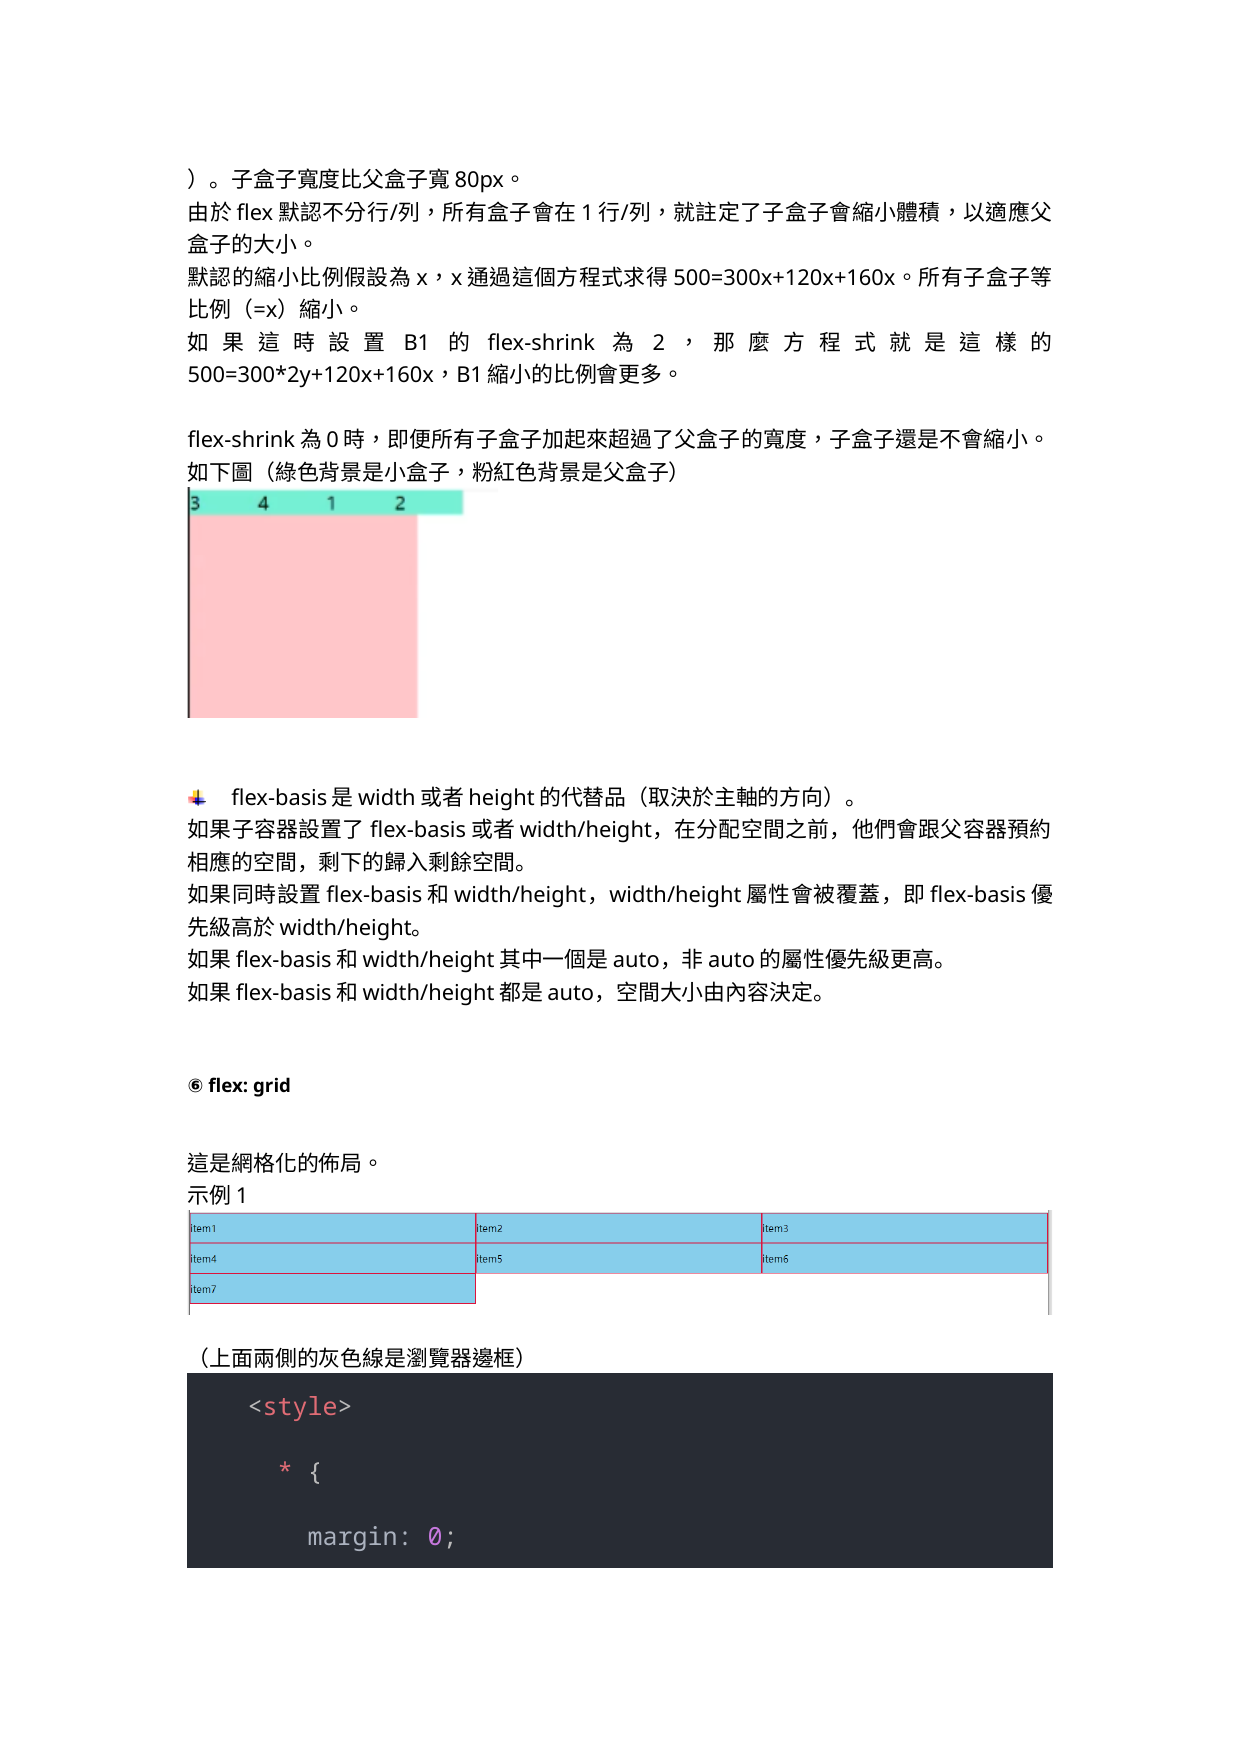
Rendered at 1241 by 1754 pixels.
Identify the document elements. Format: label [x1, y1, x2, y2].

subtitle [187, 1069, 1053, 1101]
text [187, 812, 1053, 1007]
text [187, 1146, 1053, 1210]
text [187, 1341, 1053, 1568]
picture [187, 487, 499, 718]
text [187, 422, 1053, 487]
picture [188, 788, 206, 806]
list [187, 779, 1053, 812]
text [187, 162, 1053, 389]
picture [187, 1210, 1053, 1315]
